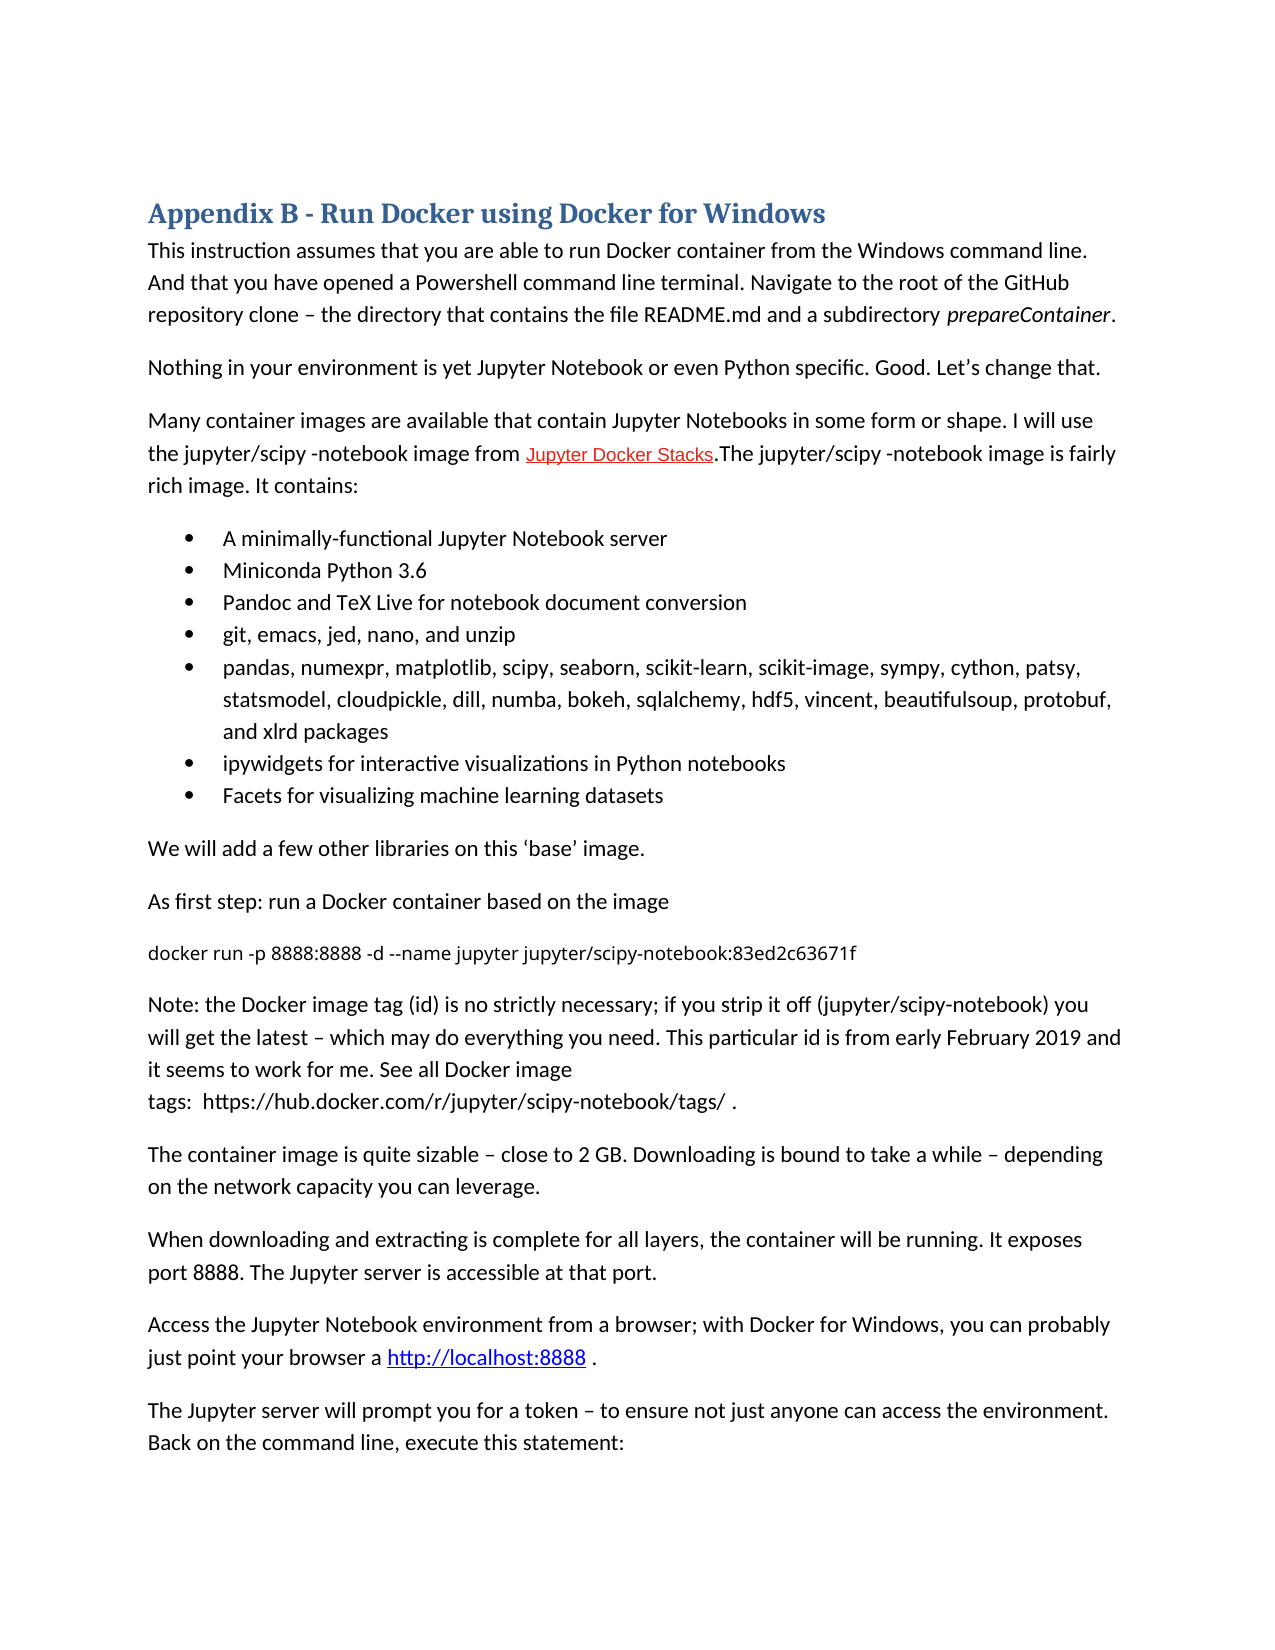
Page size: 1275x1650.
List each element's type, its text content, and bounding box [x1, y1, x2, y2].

subtitle Appendix B - Run Docker using Docker for Windows [148, 198, 1127, 231]
text As first step: run a Docker container based on the image [148, 887, 1127, 916]
list Facets for visualizing machine learning datasets [185, 781, 1127, 809]
text docker run -p 8888:8888 -d --name jupyter jupyter/scipy-notebook:83ed2c63671f [148, 941, 1127, 966]
text We will add a few other libraries on this ‘base’ image. [148, 834, 1127, 862]
text This instruction assumes that you are able to run Docker container from the Windows command line. And that you have opened a Powershell command line terminal. Navigate to the root of the GitHub repository clone – the directory that contains the file README.md and a subdirectory prepareContainer. [148, 236, 1127, 328]
text When downloading and extracting is complete for all layers, the container will be running. It exposes port 8888. The Jupyter server is accessible at that port. [148, 1225, 1127, 1286]
text Note: the Docker image tag (id) is no strictly necessary; if you strip it off (jupyter/scipy-notebook) you will get the latest – which may do everything you need. This particular id is from early February 2019 and it seems to work for me. See all Docker image tags: https://hub.docker.com/r/jupyter/scipy-notebook/tags/ . [148, 991, 1127, 1115]
text Access the Jupyter Notebook environment from a browser; with Docker for Windows, you can probably just point your browser a http://localhost:8888 . [148, 1311, 1127, 1371]
list git, emacs, jed, nano, and unzip [185, 621, 1127, 648]
text Many container images are available that contain Jupyter Notebooks in some form or shape. I will use the jupyter/scipy -notebook image from Jupyter Docker Stacks.The jupyter/scipy -notebook image is fairly rich image. It contains: [148, 407, 1127, 499]
list Miniconda Python 3.6 [185, 556, 1127, 584]
text The container image is quite sizable – close to 2 GB. Downloading is bound to take a while – depending on the network capacity you can leverage. [148, 1140, 1127, 1200]
text The Jupyter server will prompt you for a token – to ensure not just anyone can access the environment. Back on the command line, execute this statement: [148, 1396, 1127, 1456]
list A minimally-functional Jupyter Notebook server [185, 524, 1127, 552]
text Nothing in your environment is yet Jupyter Notebook or even Python specific. Good. Let’s change that. [148, 353, 1127, 382]
list pandas, numexpr, matplotlib, scipy, seaborn, scikit-learn, scikit-image, sympy, cython, patsy, statsmodel, cloudpickle, dill, numba, bokeh, sqlalchemy, hdf5, vincent, beautifulsoup, protobuf, and xlrd packages [185, 653, 1127, 745]
list Pandoc and TeX Live for notebook document conversion [185, 588, 1127, 616]
list ipywidgets for interactive visualizations in Python notebooks [185, 749, 1127, 777]
